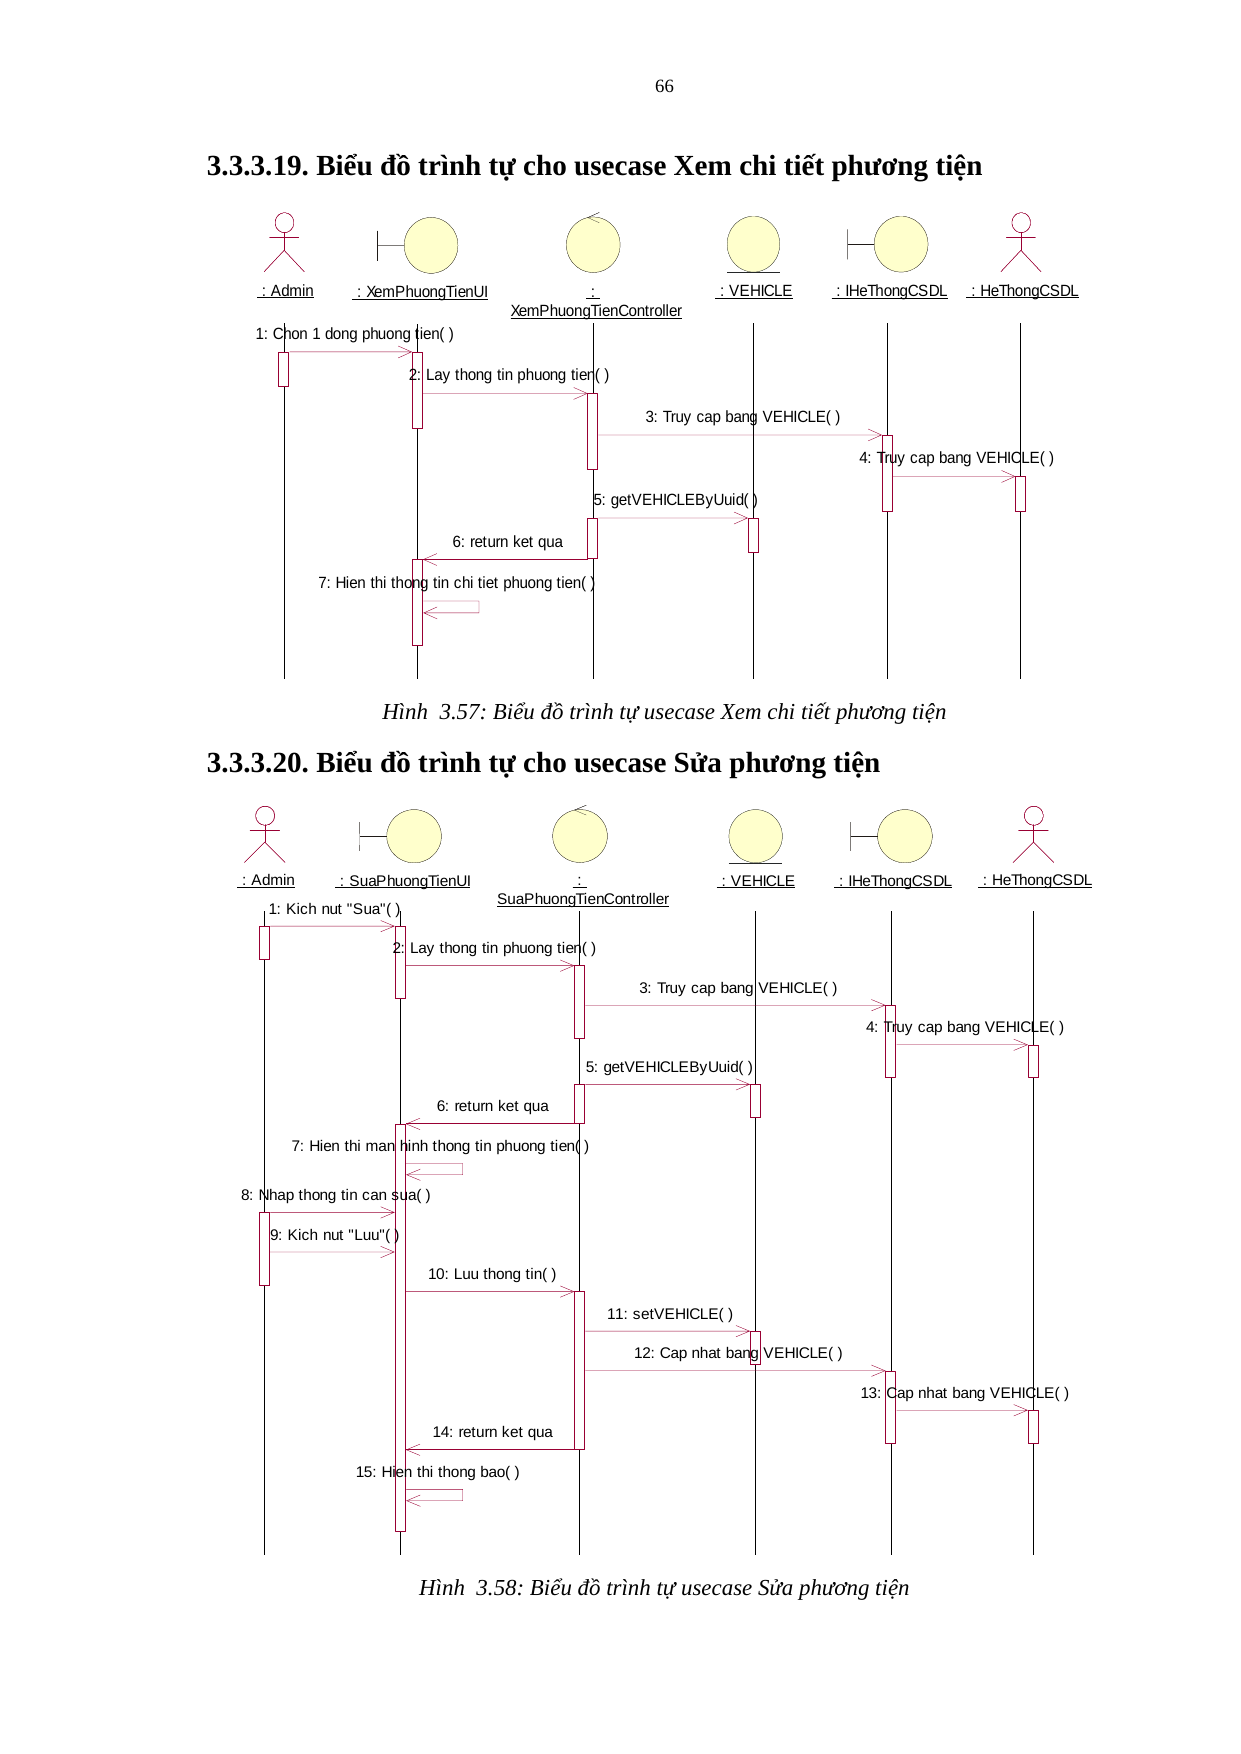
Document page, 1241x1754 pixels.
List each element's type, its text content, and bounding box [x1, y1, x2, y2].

subtitle 3.3.3.19. Biểu đồ trình tự cho usecase Xem chi tiết phương tiện [207, 148, 1122, 181]
subtitle 3.3.3.20. Biểu đồ trình tự cho usecase Sửa phương tiện [207, 745, 1122, 778]
